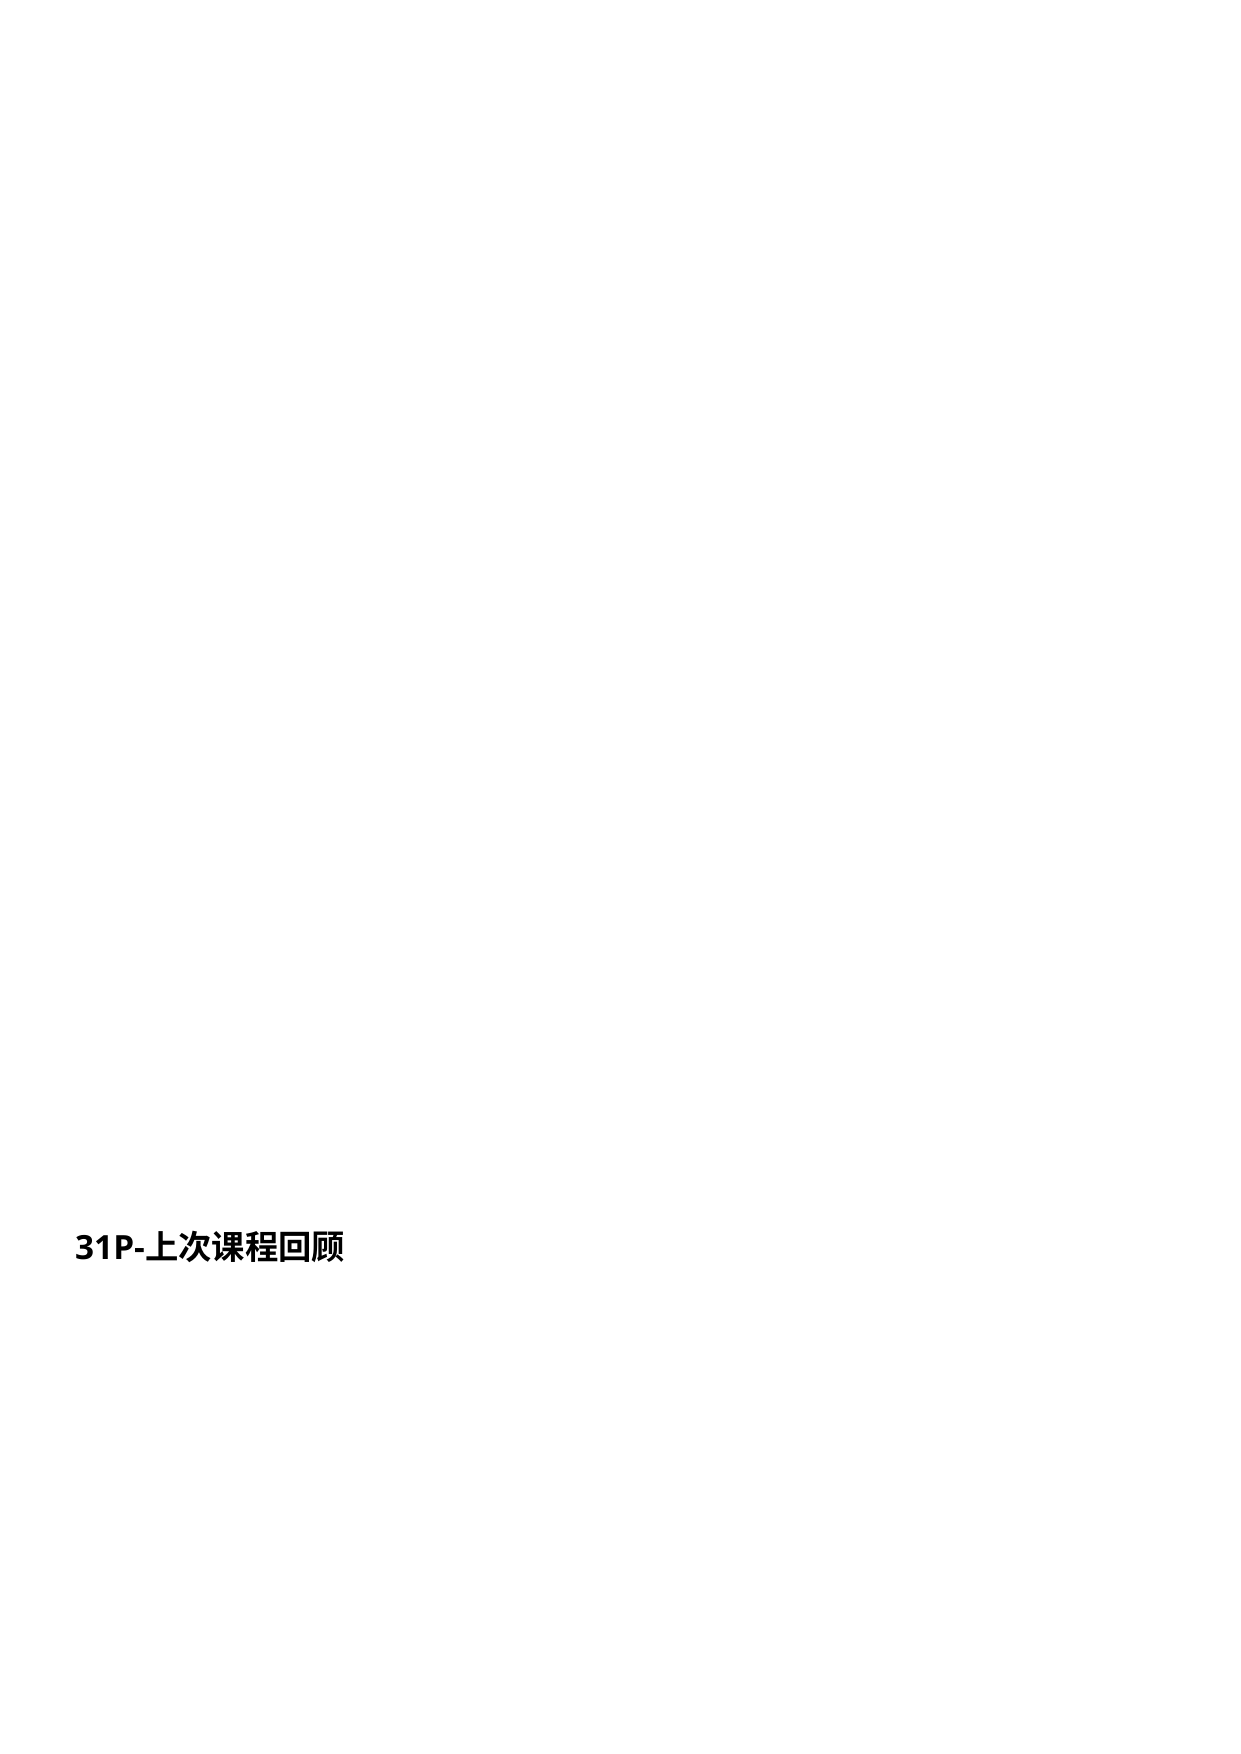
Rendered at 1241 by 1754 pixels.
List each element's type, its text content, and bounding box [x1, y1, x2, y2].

subtitle 31P-上次课程回顾 [75, 1213, 1165, 1278]
